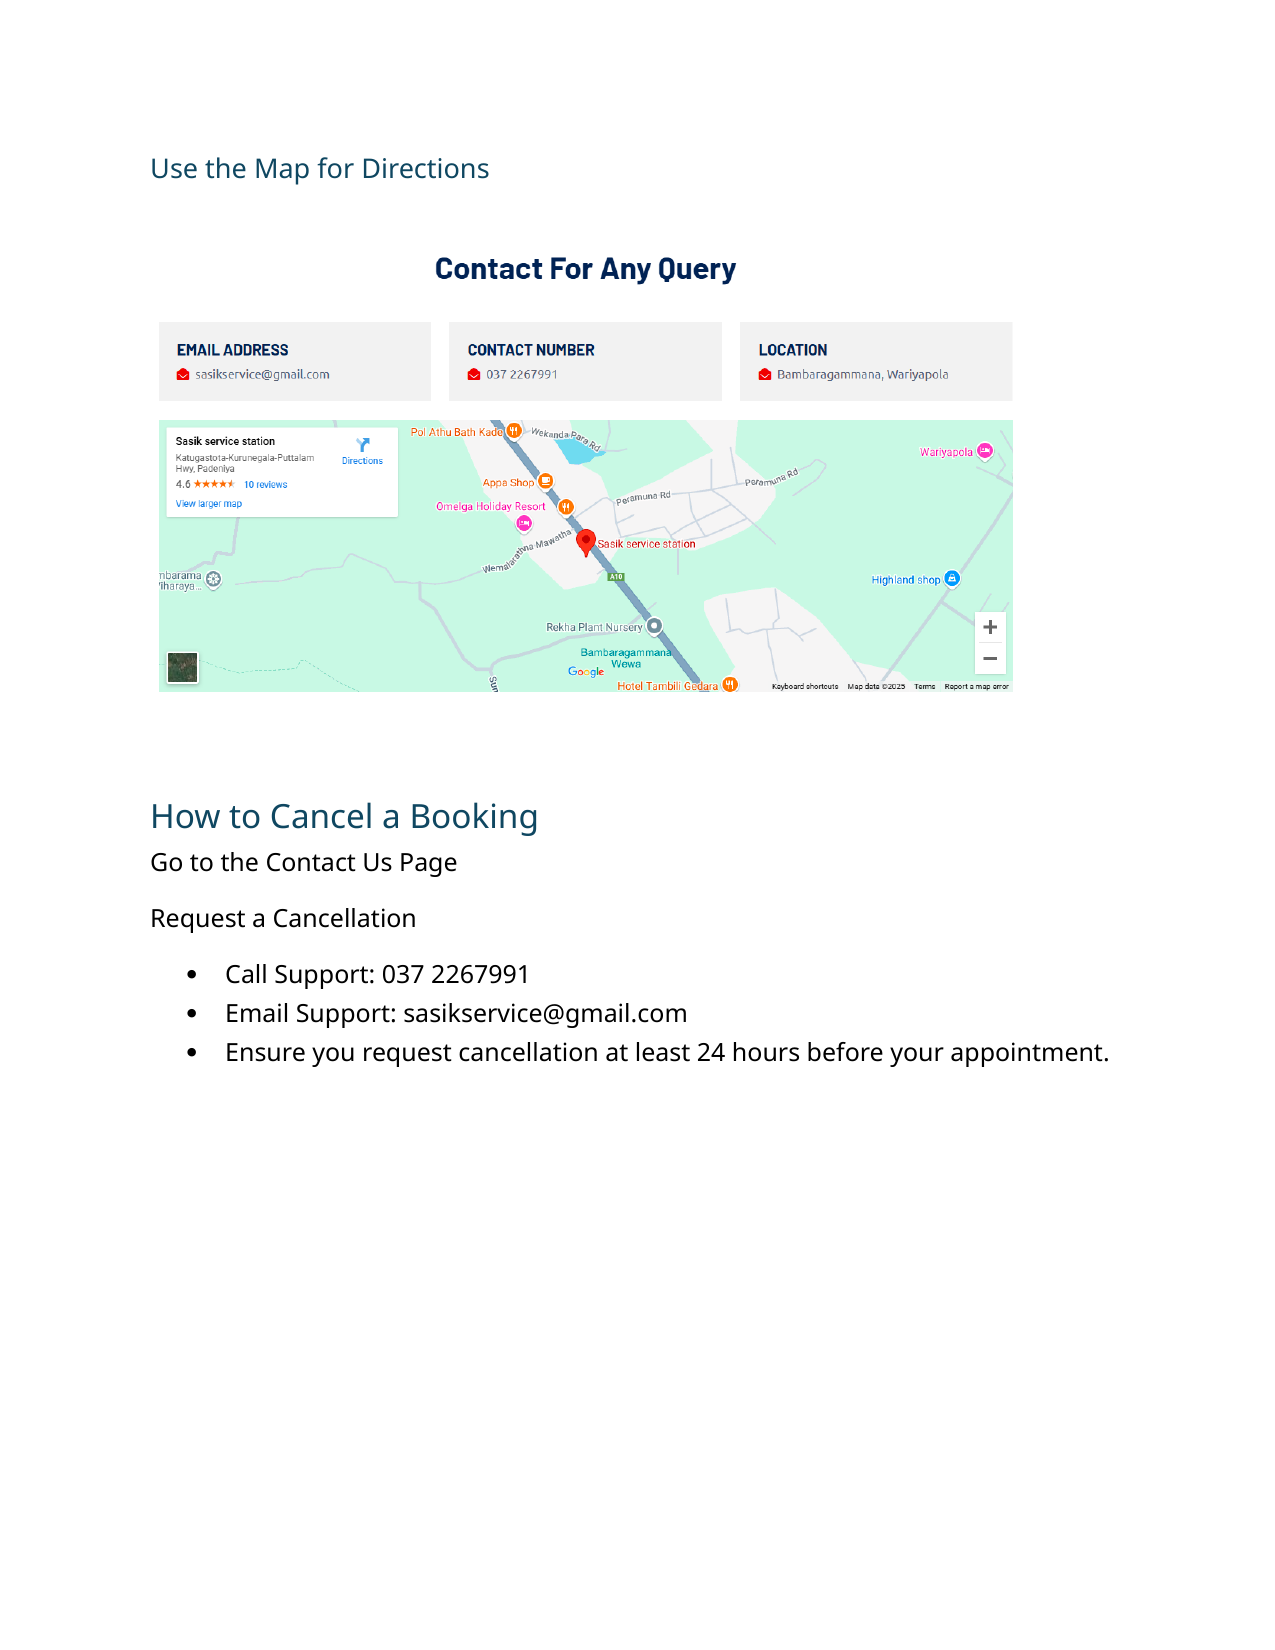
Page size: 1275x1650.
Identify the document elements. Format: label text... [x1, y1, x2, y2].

text Go to the Contact Us Page [150, 845, 1125, 879]
list Call Support: 037 2267991 [187, 957, 1125, 991]
picture [150, 248, 1030, 707]
list Ensure you request cancellation at least 24 hours before your appointment. [187, 1035, 1125, 1069]
subtitle Use the Map for Directions [150, 150, 1125, 187]
subtitle How to Cancel a Booking [150, 793, 1125, 838]
text Request a Cancellation [150, 901, 1125, 935]
list Email Support: sasikservice@gmail.com [187, 996, 1125, 1030]
